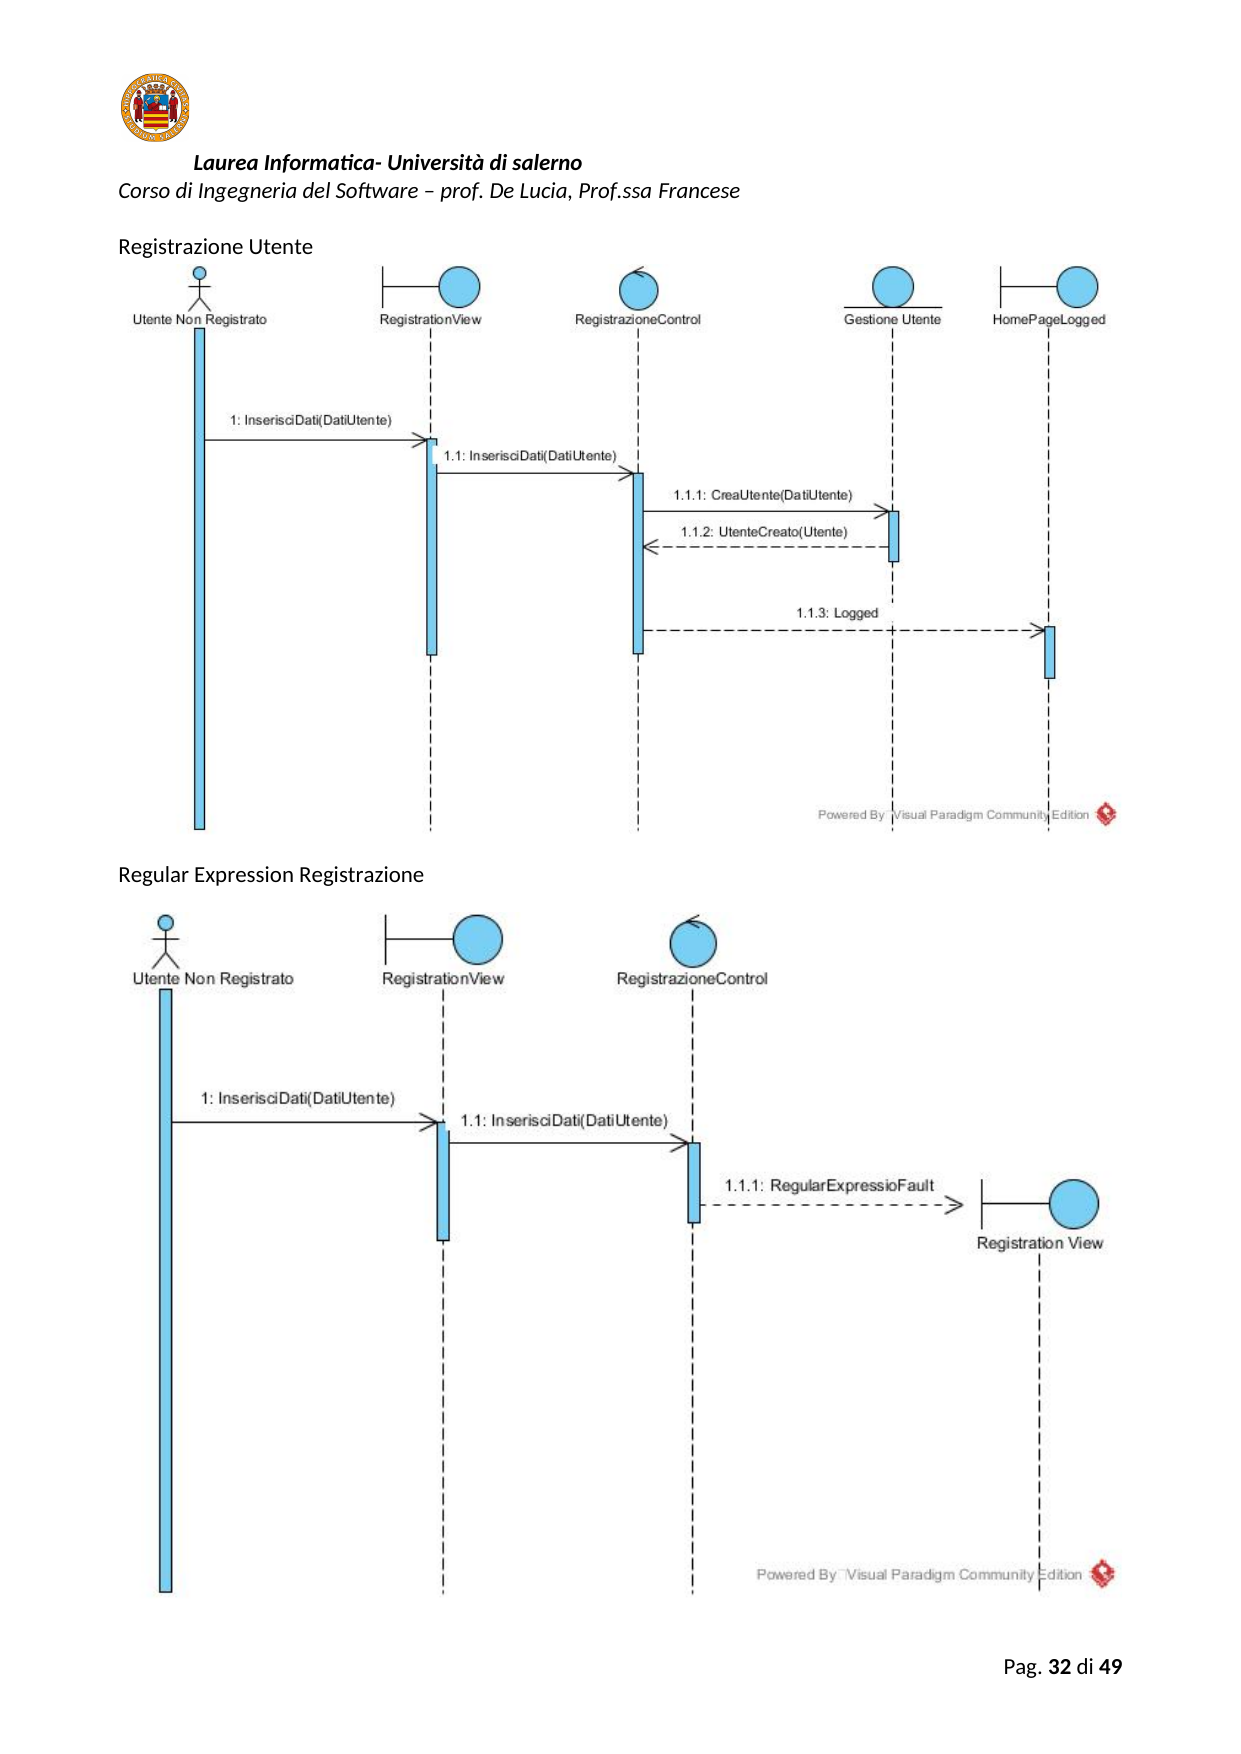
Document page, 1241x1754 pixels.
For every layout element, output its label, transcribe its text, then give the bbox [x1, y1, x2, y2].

picture [121, 73, 190, 142]
text Regular Expression Registrazione [118, 860, 1122, 888]
picture [118, 912, 1123, 1599]
picture [118, 264, 1123, 835]
text Registrazione Utente [118, 232, 1122, 264]
